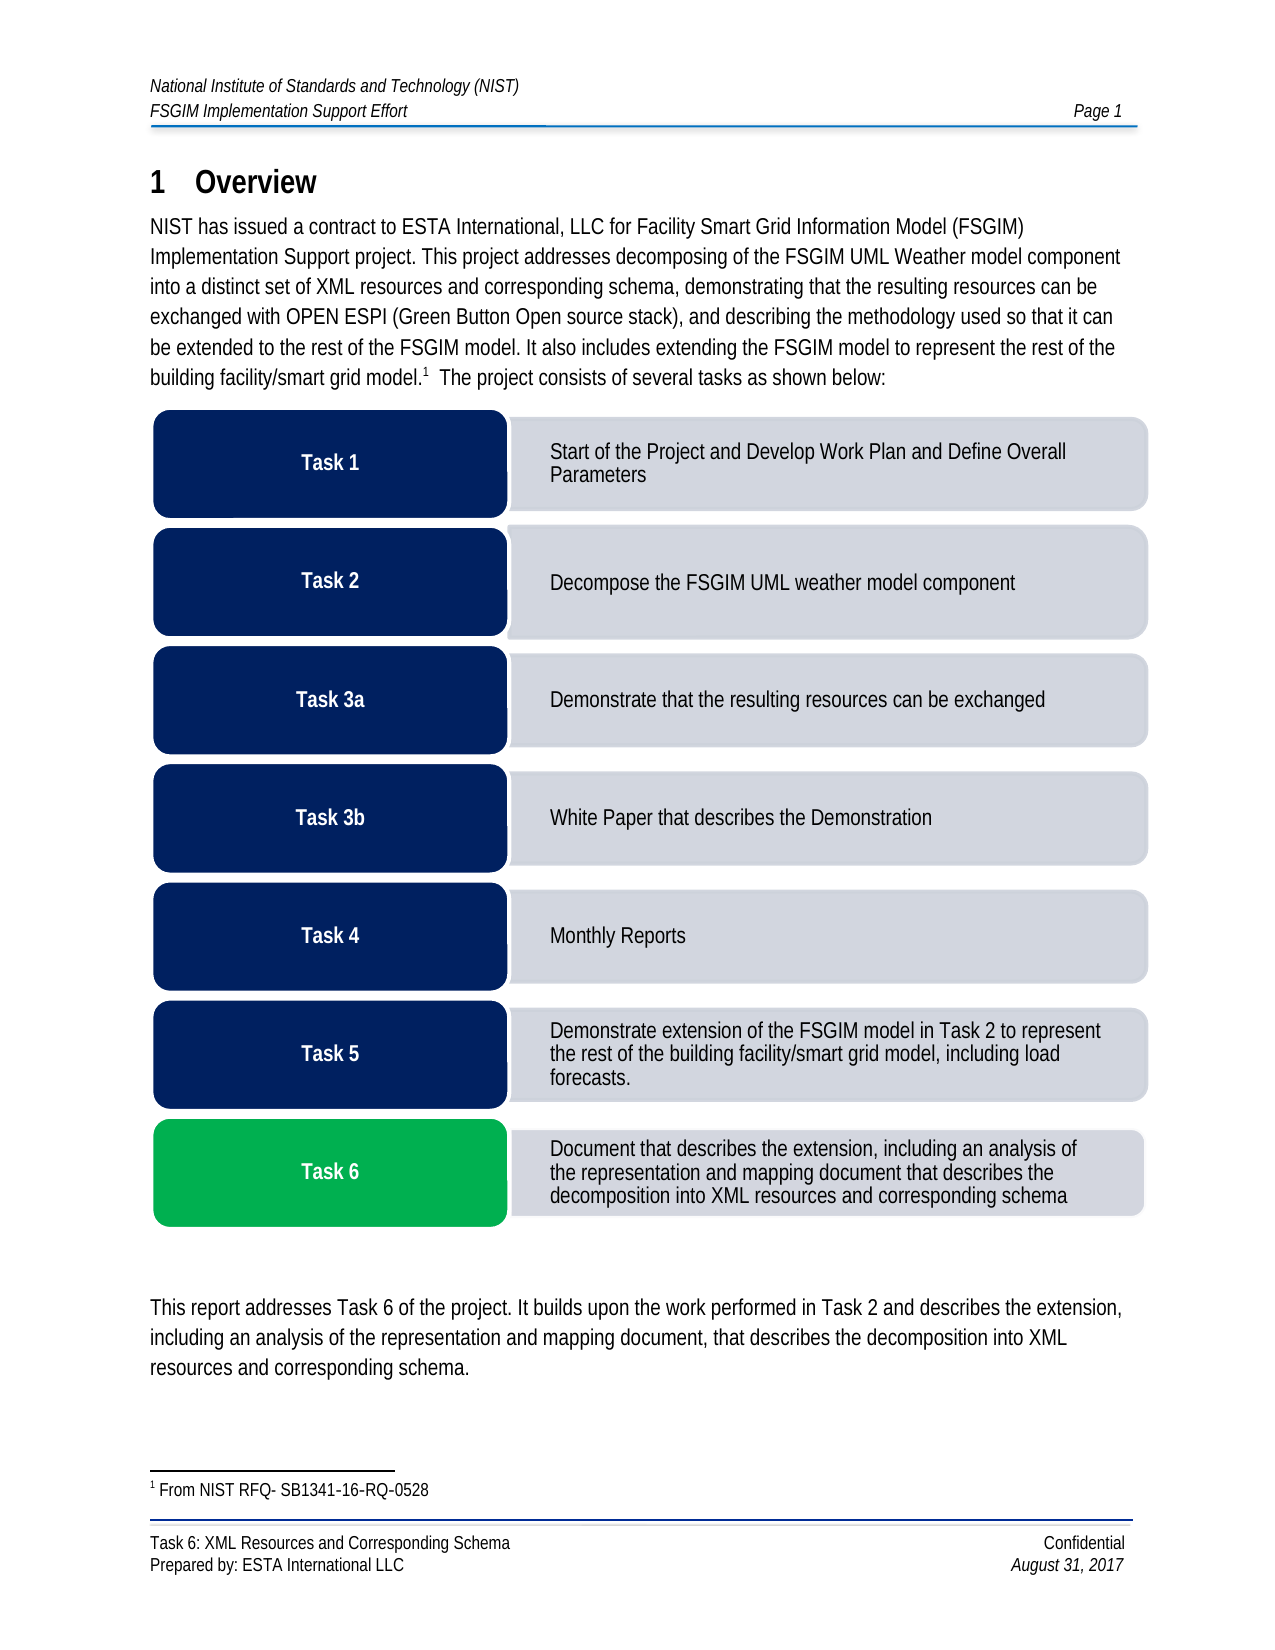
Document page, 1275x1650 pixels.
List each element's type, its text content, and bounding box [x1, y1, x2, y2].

subtitle Overview [150, 162, 1125, 201]
text NIST has issued a contract to ESTA International, LLC for Facility Smart Grid Information Model (FSGIM) Implementation Support project. This project addresses decomposing of the FSGIM UML Weather model component into a distinct set of XML resources and corresponding schema, demonstrating that the resulting resources can be exchanged with OPEN ESPI (Green Button Open source stack), and describing the methodology used so that it can be extended to the rest of the FSGIM model. It also includes extending the FSGIM model to represent the rest of the building facility/smart grid model. The project consists of several tasks as shown below: [150, 213, 1125, 390]
text This report addresses Task 6 of the project. It builds upon the work performed in Task 2 and describes the extension, including an analysis of the representation and mapping document, that describes the decomposition into XML resources and corresponding schema. [150, 1294, 1125, 1381]
